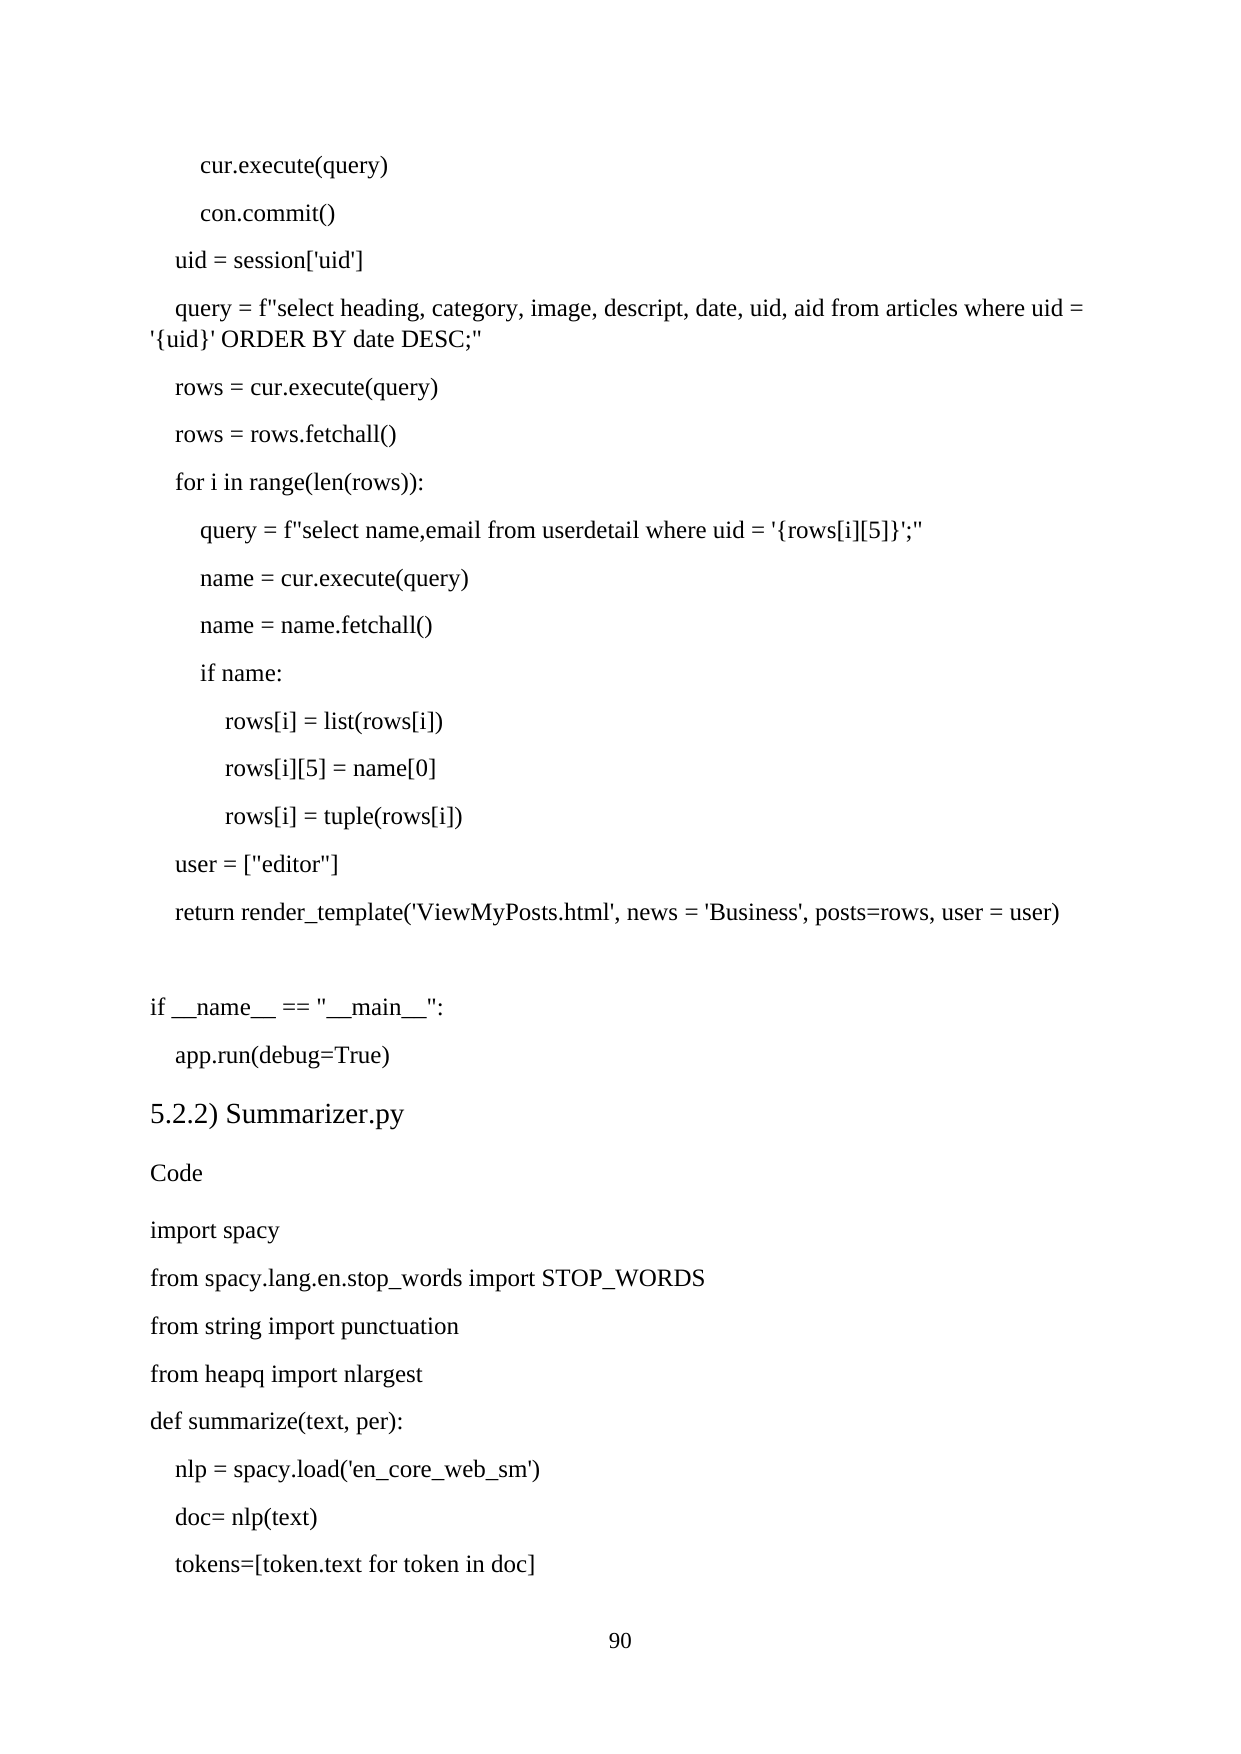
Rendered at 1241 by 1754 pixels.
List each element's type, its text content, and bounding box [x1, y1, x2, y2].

text if __name__ == "__main__": [150, 992, 1090, 1021]
text Code [150, 1158, 1090, 1187]
text app.run(debug=True) [150, 1040, 1090, 1068]
text query = f"select name,email from userdetail where uid = '{rows[i][5]}';" [150, 515, 1090, 544]
text from heapq import nlargest [150, 1359, 1090, 1387]
text return render_template('ViewMyPosts.html', news = 'Business', posts=rows, user = user) [150, 897, 1090, 925]
text import spacy [150, 1216, 1090, 1244]
text if name: [150, 658, 1090, 687]
text query = f"select heading, category, image, descript, date, uid, aid from articles where uid = '{uid}' ORDER BY date DESC;" [150, 293, 1090, 353]
text rows[i] = list(rows[i]) [150, 706, 1090, 734]
text rows = cur.execute(query) [150, 372, 1090, 401]
text cur.execute(query) [150, 150, 1090, 179]
text for i in range(len(rows)): [150, 467, 1090, 496]
text from spacy.lang.en.stop_words import STOP_WORDS [150, 1263, 1090, 1292]
text user = ["editor"] [150, 849, 1090, 878]
text from string import punctuation [150, 1311, 1090, 1340]
text doc= nlp(text) [150, 1502, 1090, 1531]
text name = name.fetchall() [150, 610, 1090, 639]
subtitle 5.2.2) Summarizer.py [150, 1096, 1090, 1129]
text rows[i] = tuple(rows[i]) [150, 801, 1090, 830]
text tokens=[token.text for token in doc] [150, 1549, 1090, 1578]
text rows[i][5] = name[0] [150, 753, 1090, 782]
text def summarize(text, per): [150, 1406, 1090, 1435]
text con.commit() [150, 198, 1090, 226]
text rows = rows.fetchall() [150, 419, 1090, 448]
text uid = session['uid'] [150, 245, 1090, 274]
text name = cur.execute(query) [150, 563, 1090, 591]
text nlp = spacy.load('en_core_web_sm') [150, 1454, 1090, 1483]
